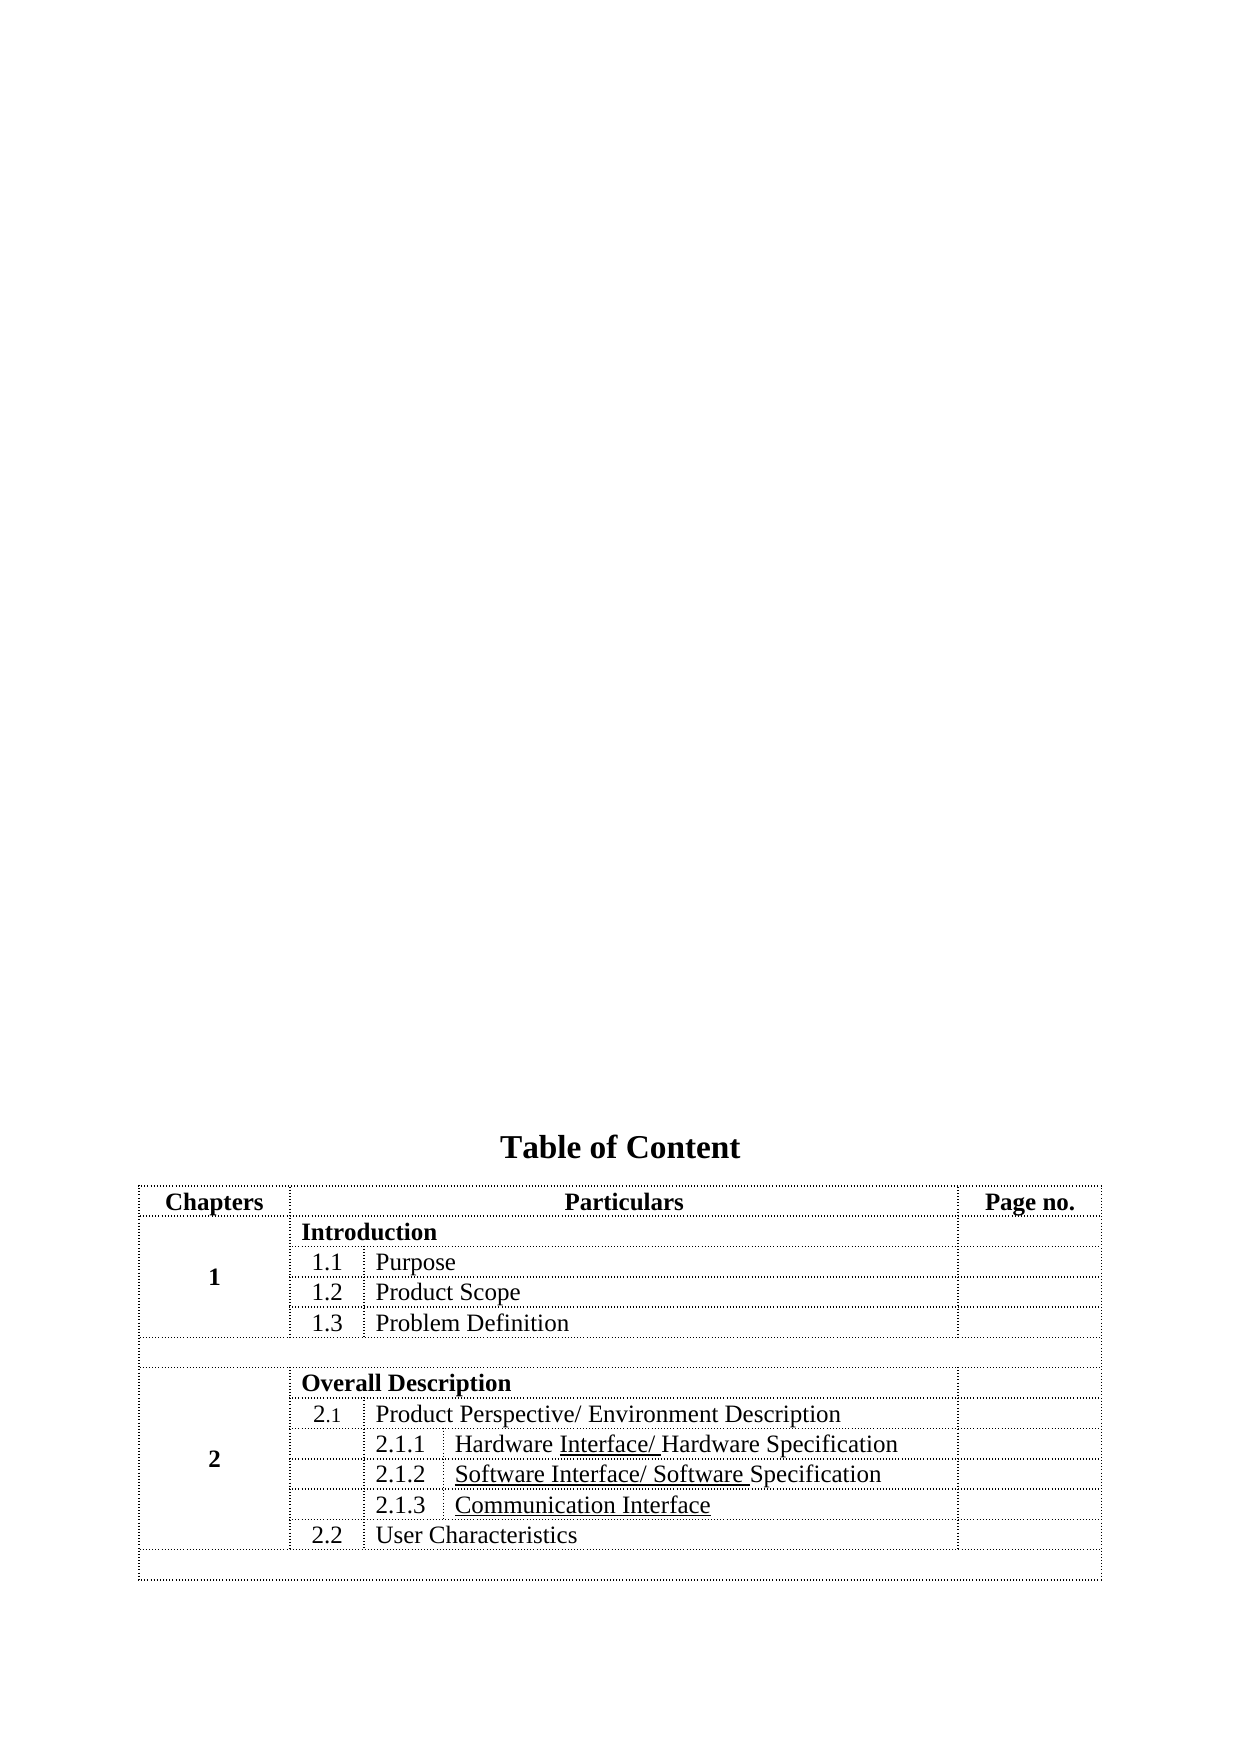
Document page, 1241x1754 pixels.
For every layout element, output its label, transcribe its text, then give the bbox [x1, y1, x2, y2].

table_cell Overall Description [290, 1367, 958, 1397]
table_cell [958, 1458, 1102, 1488]
table_cell [290, 1428, 364, 1458]
table_header Chapters [139, 1185, 290, 1215]
table_cell 2.1.1 [364, 1428, 443, 1458]
table_cell Hardware Interface/ Hardware Specification [443, 1428, 958, 1458]
table_header Page no. [958, 1185, 1102, 1215]
table_cell 1.3 [290, 1306, 364, 1337]
table_cell 2.1.2 [364, 1458, 443, 1488]
table_cell 1.2 [290, 1276, 364, 1306]
table_cell Product Scope [364, 1276, 958, 1306]
table_cell User Characteristics [364, 1519, 958, 1549]
table_cell [139, 1549, 1102, 1579]
table_cell Purpose [364, 1246, 958, 1276]
table_cell [139, 1337, 1102, 1367]
table_cell Product Perspective/ Environment Description [364, 1397, 958, 1427]
table_cell 1 [139, 1215, 290, 1337]
table_cell [958, 1276, 1102, 1306]
table_cell [958, 1246, 1102, 1276]
table_cell [958, 1428, 1102, 1458]
table_cell [958, 1306, 1102, 1337]
table_cell [958, 1519, 1102, 1549]
table_cell 2 [139, 1367, 290, 1549]
table_cell [958, 1215, 1102, 1246]
table_cell Communication Interface [443, 1488, 958, 1518]
table_cell Software Interface/ Software Specification [443, 1458, 958, 1488]
table_cell 1.1 [290, 1246, 364, 1276]
table_cell 2.1.3 [364, 1488, 443, 1518]
table_cell [290, 1458, 364, 1488]
table_cell Introduction [290, 1215, 958, 1246]
table_cell [958, 1397, 1102, 1427]
table_cell [290, 1488, 364, 1518]
table_header Particulars [290, 1185, 958, 1215]
table_cell [958, 1367, 1102, 1397]
table_cell 2.1 [290, 1397, 364, 1427]
table_cell Problem Definition [364, 1306, 958, 1337]
table_cell 2.2 [290, 1519, 364, 1549]
table_cell [958, 1488, 1102, 1518]
text Table of Content [150, 1127, 1090, 1166]
